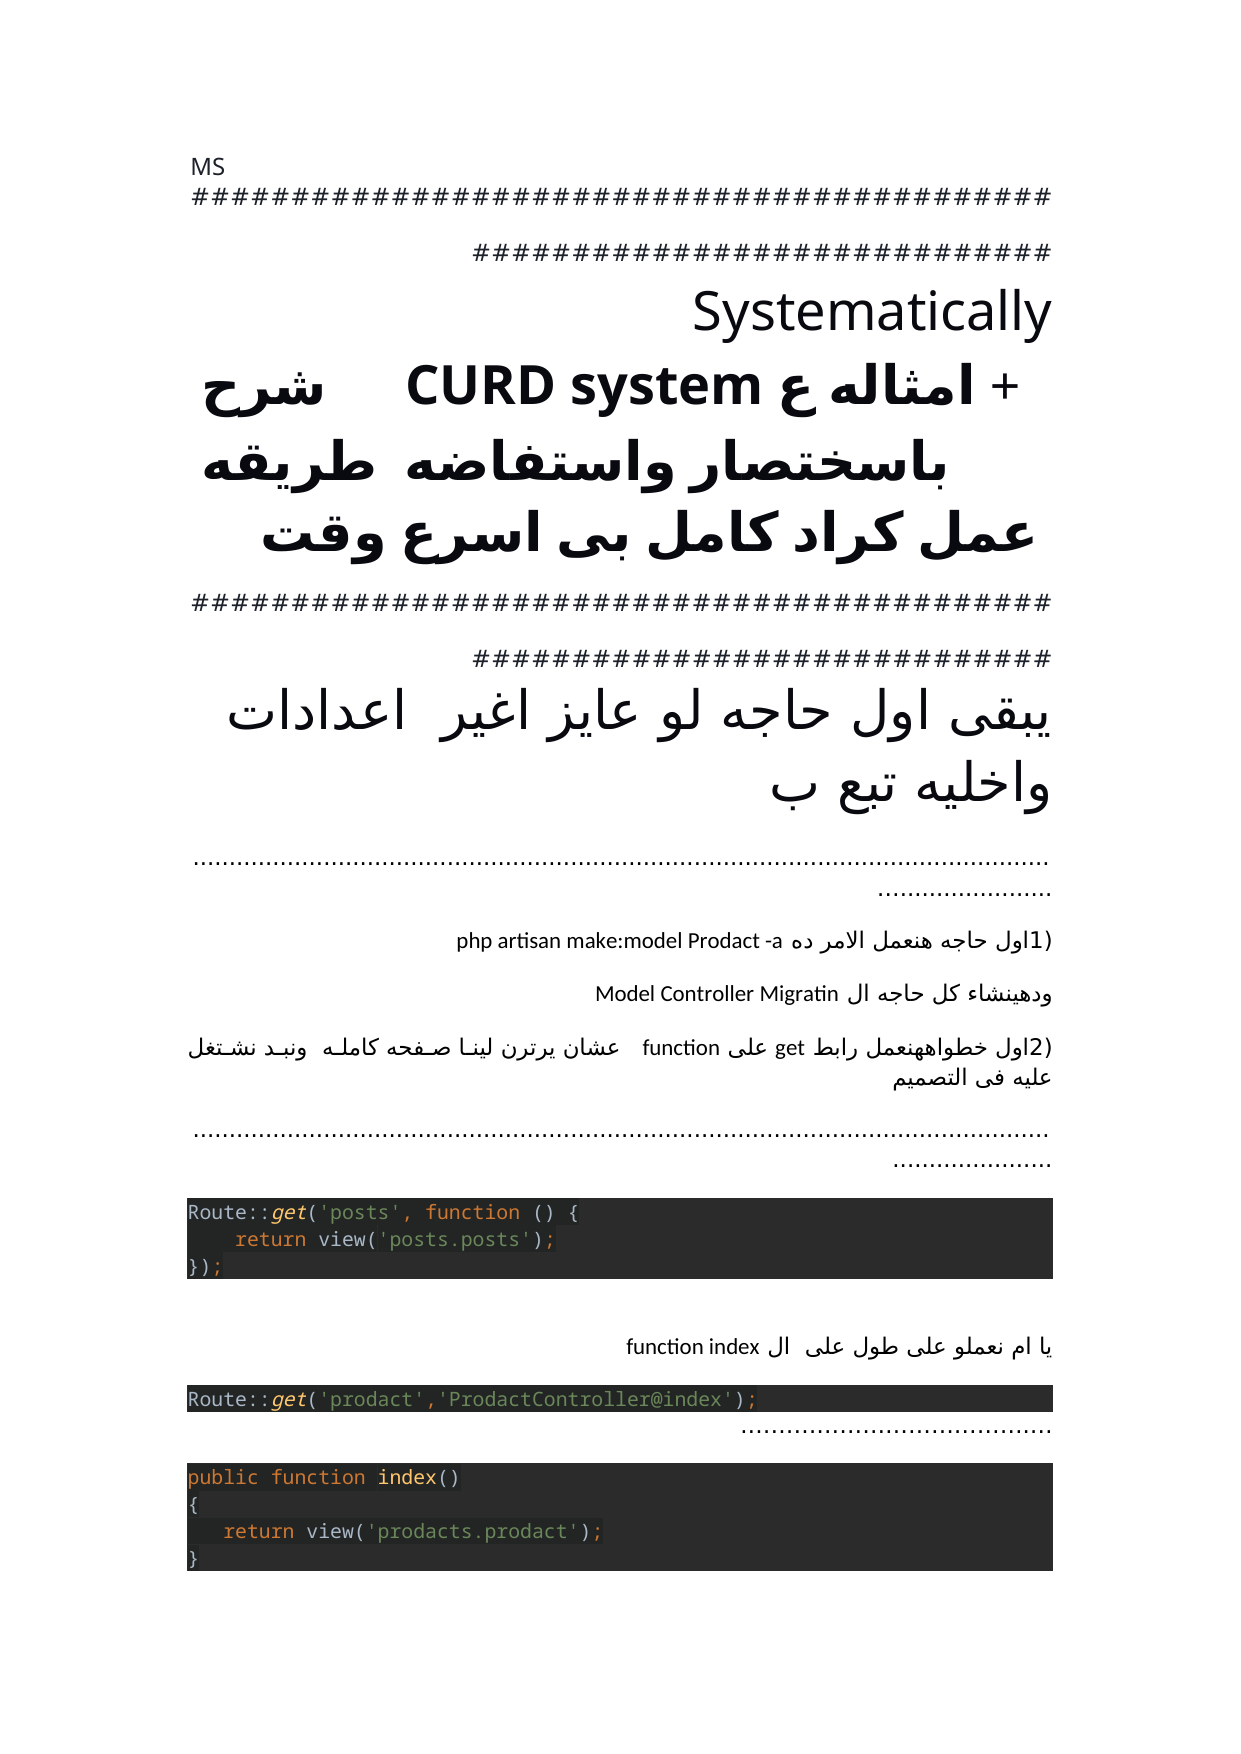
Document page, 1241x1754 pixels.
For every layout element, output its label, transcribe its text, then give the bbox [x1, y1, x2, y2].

text ….………………………………. [187, 1412, 1053, 1439]
text ######################################################################## [187, 589, 1053, 679]
text (2اول خطواههنعمل رابط get على function عشان يرترن لينا صفحه كامله ونبد نشتغل عليه فى التصميم [187, 1033, 1053, 1091]
text public function index() { return view('prodacts.prodact'); } [187, 1463, 1053, 1571]
text يبقى اول حاجه لو عايز اغير اعدادات واخليه تبع ب [187, 679, 1053, 814]
text ودهينشاء كل حاجه ال Model Controller Migratin [187, 979, 1053, 1008]
text ...........................................................................................................................................… [187, 844, 1053, 902]
text Route::get('posts', function () { return view('posts.posts'); }); [223, 1198, 1053, 1279]
text MS [190, 150, 1053, 183]
subtitle + امثاله ع CURD system شرح باسختصار واستفاضه طريقه عمل كراد كامل بى اسرع وقت [187, 347, 1053, 564]
text ............................................................................................................................................ [187, 1116, 1053, 1173]
text Systematically [187, 273, 1053, 347]
text Route::get('prodact','ProdactController@index'); [757, 1385, 1053, 1412]
text ######################################################################## [187, 183, 1053, 273]
text يا ام نعملو على طول على ال function index [187, 1332, 1053, 1360]
text (1اول حاجه هنعمل الامر ده php artisan make:model Prodact -a [187, 927, 1053, 954]
